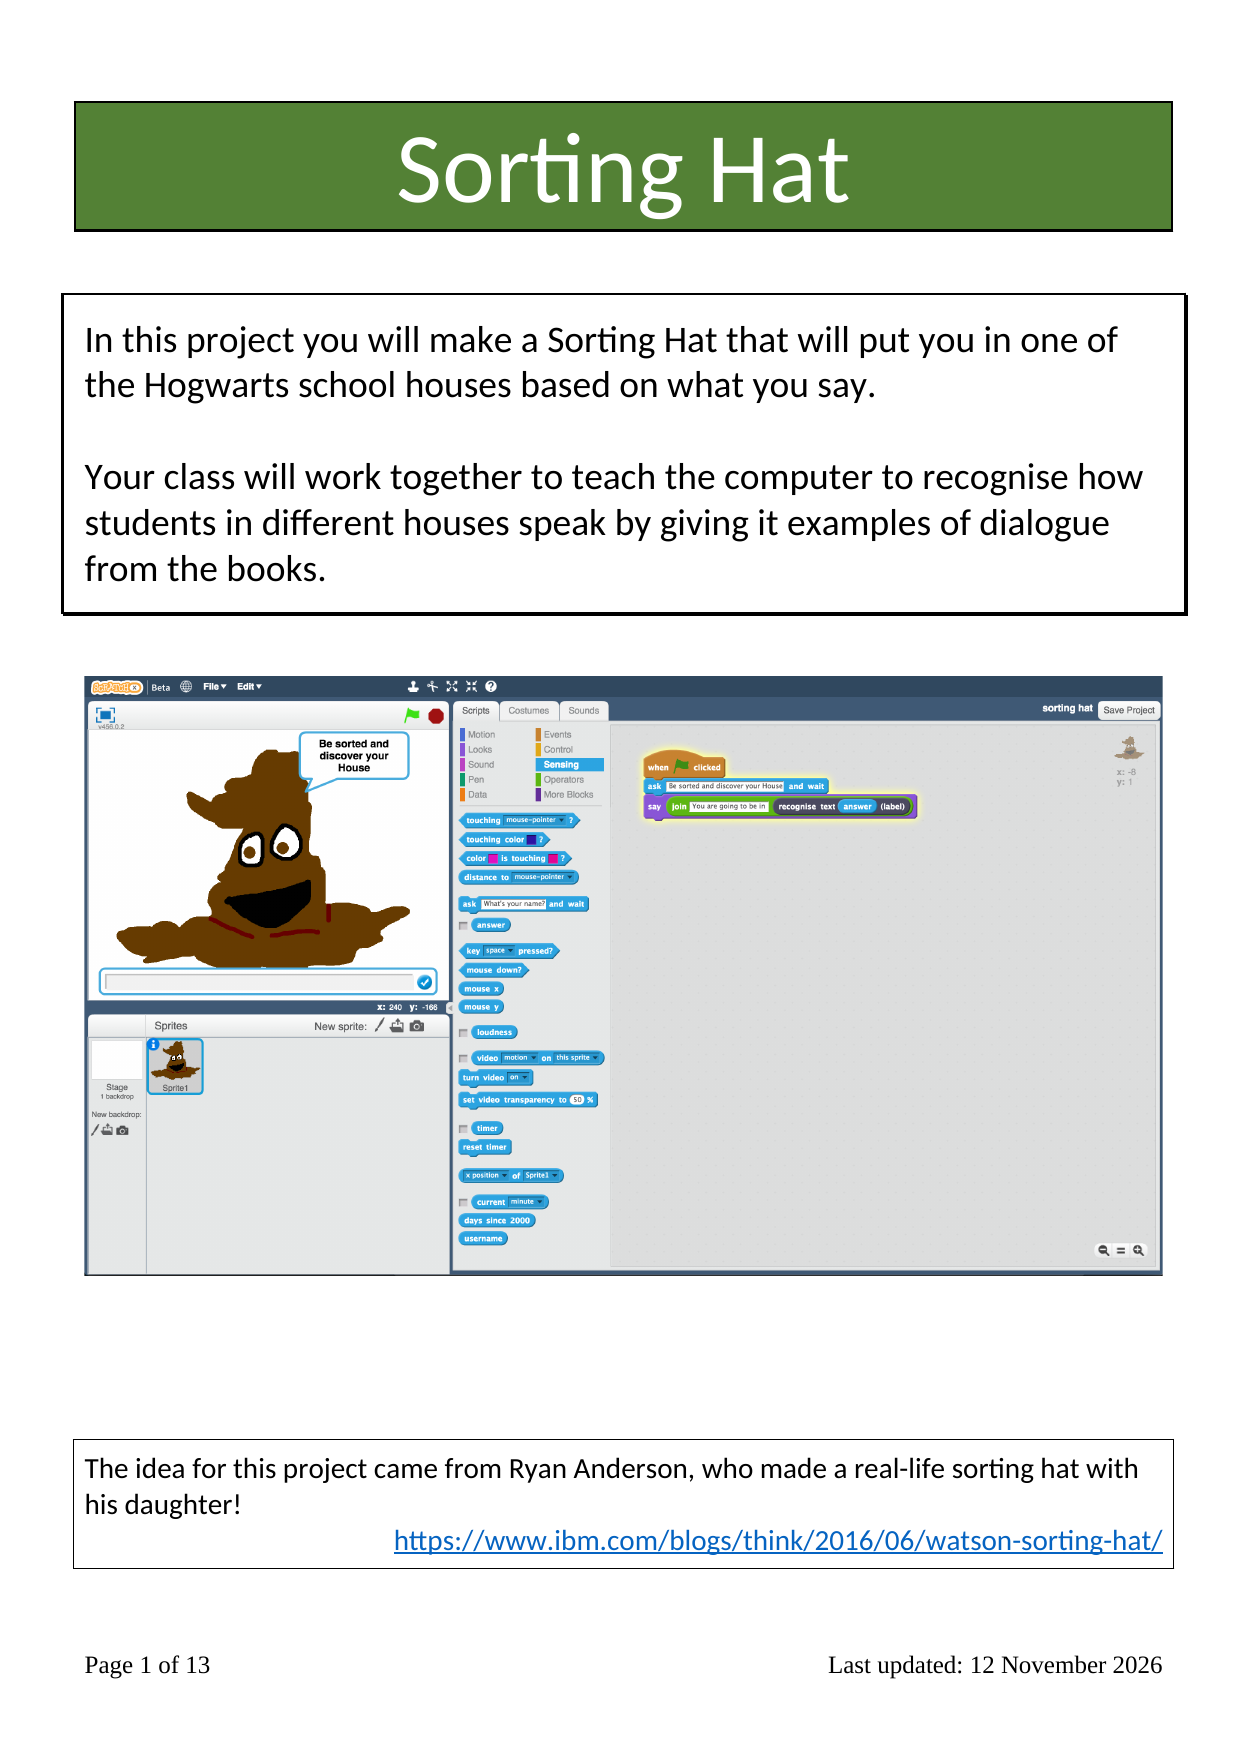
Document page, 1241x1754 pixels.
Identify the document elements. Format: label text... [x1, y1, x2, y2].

text Sorting Hat [76, 103, 1171, 229]
text Your class will work together to teach the computer to recognise how students in different houses speak by giving it examples of dialogue from the books. [64, 430, 1184, 612]
text https://www.ibm.com/blogs/think/2016/06/watson-sorting-hat/ [74, 1510, 1173, 1568]
text The idea for this project came from Ryan Anderson, who made a real-life sorting hat with his daughter! [74, 1440, 1173, 1510]
text In this project you will make a Sorting Hat that will put you in one of the Hogwarts school houses based on what you say. [64, 295, 1184, 407]
picture [84, 676, 1163, 1276]
